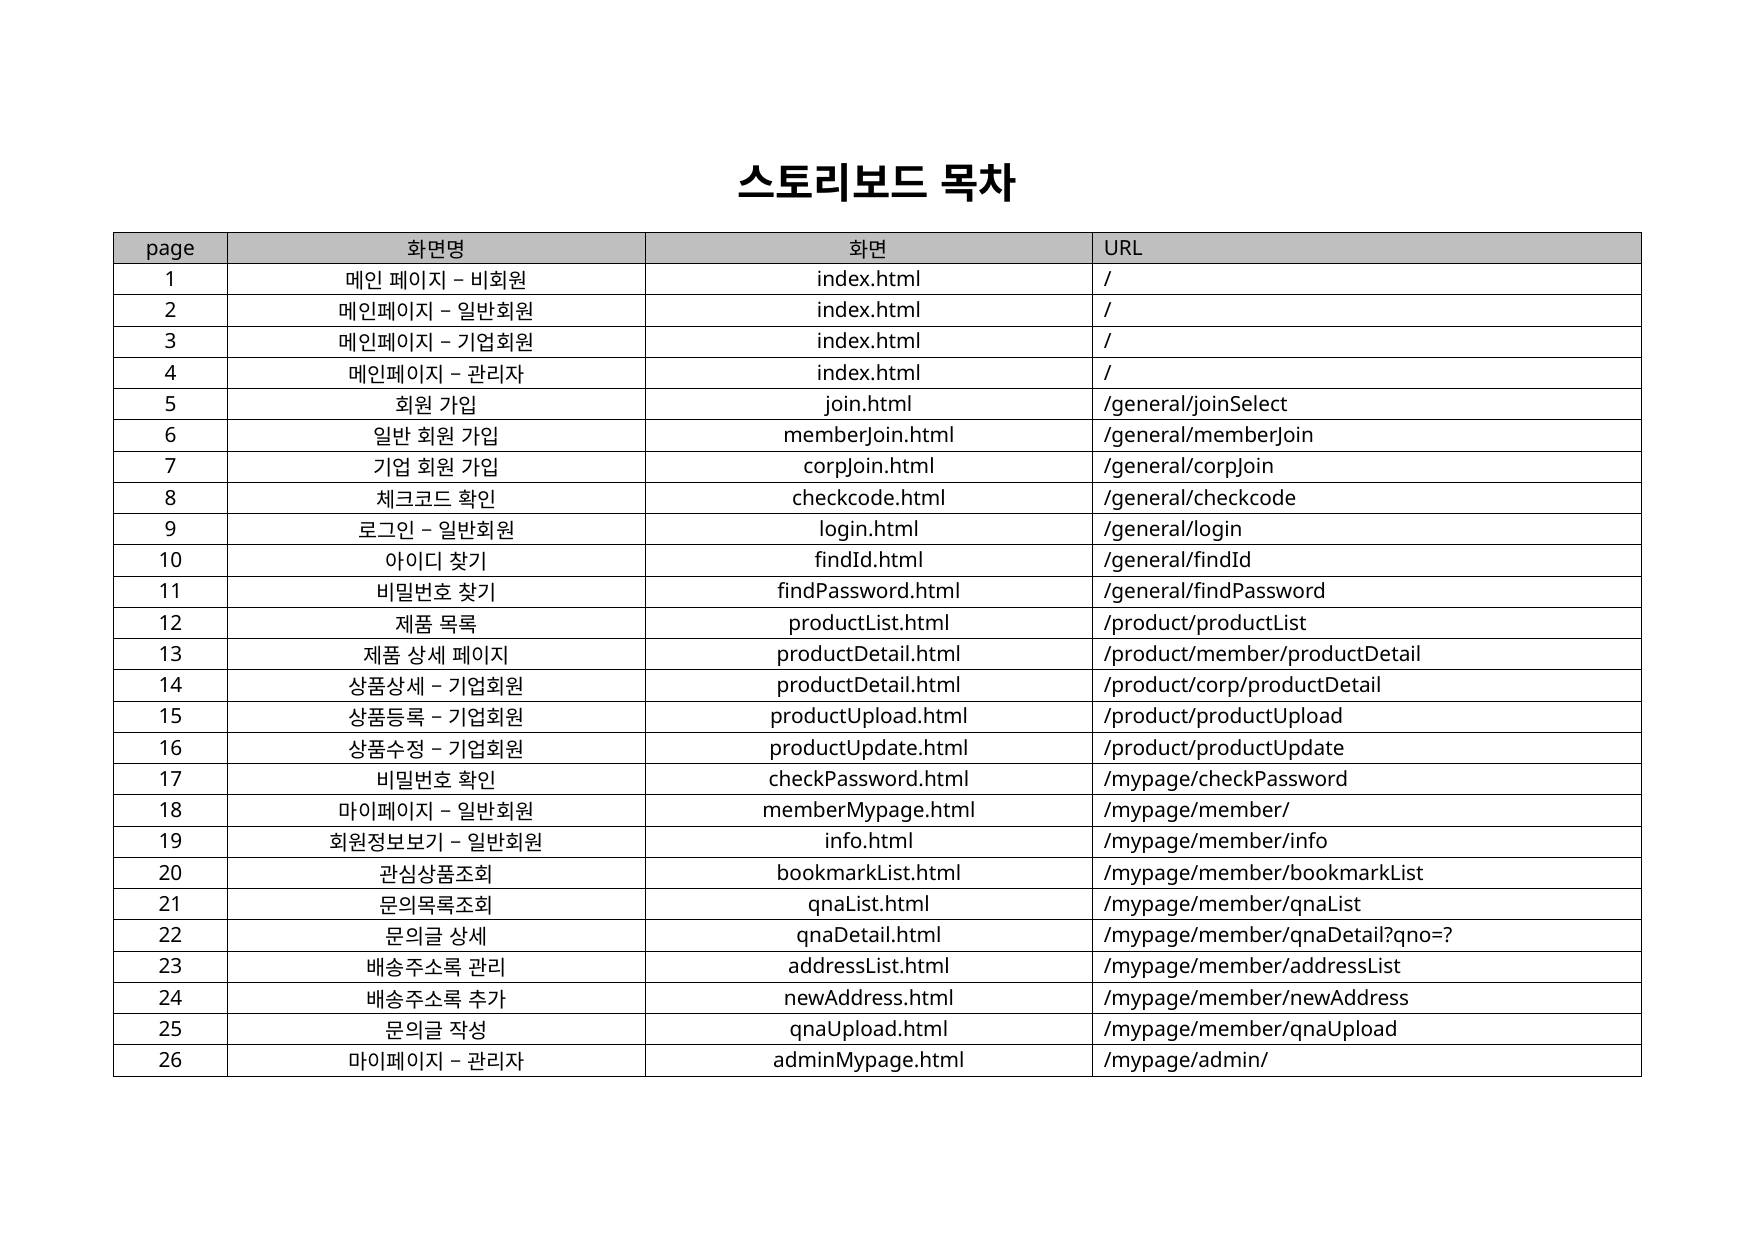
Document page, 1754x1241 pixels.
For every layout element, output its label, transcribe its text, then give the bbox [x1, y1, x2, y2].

table_cell 5 [114, 389, 227, 419]
table_cell 비밀번호 찾기 [228, 577, 645, 607]
table_cell 21 [114, 889, 227, 919]
table_cell 문의글 작성 [228, 1014, 645, 1044]
table_cell /mypage/member/ [1093, 795, 1641, 826]
table_cell 체크코드 확인 [228, 483, 645, 513]
table_cell 메인 페이지 – 비회원 [228, 264, 645, 294]
table_cell /general/findPassword [1093, 577, 1641, 607]
table_cell 마이페이지 – 일반회원 [228, 795, 645, 826]
table_cell / [1093, 358, 1641, 388]
table_cell 18 [114, 795, 227, 826]
table_cell 20 [114, 858, 227, 888]
table_cell 로그인 – 일반회원 [228, 514, 645, 544]
table_cell /general/findId [1093, 545, 1641, 576]
table_cell 9 [114, 514, 227, 544]
table_cell /product/productList [1093, 608, 1641, 638]
table_cell productList.html [646, 608, 1092, 638]
table_cell 14 [114, 670, 227, 701]
table_cell 12 [114, 608, 227, 638]
table_cell /general/joinSelect [1093, 389, 1641, 419]
table_cell findId.html [646, 545, 1092, 576]
table_cell 25 [114, 1014, 227, 1044]
table_cell bookmarkList.html [646, 858, 1092, 888]
table_cell index.html [646, 358, 1092, 388]
table_cell corpJoin.html [646, 452, 1092, 482]
table_cell 22 [114, 920, 227, 951]
table_cell 8 [114, 483, 227, 513]
table_cell 비밀번호 확인 [228, 764, 645, 794]
table_cell qnaDetail.html [646, 920, 1092, 951]
table_cell checkcode.html [646, 483, 1092, 513]
table_cell 1 [114, 264, 227, 294]
table_cell 23 [114, 952, 227, 982]
table_cell 회원정보보기 – 일반회원 [228, 827, 645, 857]
table_cell 마이페이지 – 관리자 [228, 1045, 645, 1076]
table_cell login.html [646, 514, 1092, 544]
table_cell / [1093, 264, 1641, 294]
table_cell /mypage/member/qnaUpload [1093, 1014, 1641, 1044]
table_cell index.html [646, 264, 1092, 294]
table_cell adminMypage.html [646, 1045, 1092, 1076]
table_cell /mypage/checkPassword [1093, 764, 1641, 794]
table_cell 7 [114, 452, 227, 482]
text 스토리보드 목차 [112, 150, 1641, 210]
table_cell productDetail.html [646, 670, 1092, 701]
table_cell /product/corp/productDetail [1093, 670, 1641, 701]
table_cell 3 [114, 327, 227, 357]
table_cell /mypage/member/info [1093, 827, 1641, 857]
table_cell 제품 목록 [228, 608, 645, 638]
table_cell 11 [114, 577, 227, 607]
table_cell 19 [114, 827, 227, 857]
table_cell 6 [114, 420, 227, 451]
table_cell 배송주소록 관리 [228, 952, 645, 982]
table_cell 일반 회원 가입 [228, 420, 645, 451]
table_cell join.html [646, 389, 1092, 419]
table_cell addressList.html [646, 952, 1092, 982]
table_cell memberJoin.html [646, 420, 1092, 451]
table_cell /mypage/member/qnaList [1093, 889, 1641, 919]
table_cell 제품 상세 페이지 [228, 639, 645, 669]
table_cell 메인페이지 – 관리자 [228, 358, 645, 388]
table_cell /general/login [1093, 514, 1641, 544]
table_header 화면 [646, 233, 1092, 263]
table_cell /mypage/member/bookmarkList [1093, 858, 1641, 888]
table_cell 메인페이지 – 일반회원 [228, 295, 645, 326]
table_cell 문의목록조회 [228, 889, 645, 919]
table_cell 상품등록 – 기업회원 [228, 702, 645, 732]
table_cell 상품수정 – 기업회원 [228, 733, 645, 763]
table_header 화면명 [228, 233, 645, 263]
table_cell /general/corpJoin [1093, 452, 1641, 482]
table_cell 15 [114, 702, 227, 732]
table_cell /mypage/member/addressList [1093, 952, 1641, 982]
table_cell /mypage/admin/ [1093, 1045, 1641, 1076]
table_cell 상품상세 – 기업회원 [228, 670, 645, 701]
table_cell 16 [114, 733, 227, 763]
table_cell memberMypage.html [646, 795, 1092, 826]
table_cell 문의글 상세 [228, 920, 645, 951]
table_cell index.html [646, 327, 1092, 357]
table_cell index.html [646, 295, 1092, 326]
table_cell /mypage/member/qnaDetail?qno=? [1093, 920, 1641, 951]
table_cell 17 [114, 764, 227, 794]
table_cell 10 [114, 545, 227, 576]
table_cell 4 [114, 358, 227, 388]
table_cell / [1093, 295, 1641, 326]
table_cell 아이디 찾기 [228, 545, 645, 576]
table_cell 회원 가입 [228, 389, 645, 419]
table_cell 2 [114, 295, 227, 326]
table_header page [114, 233, 227, 263]
table_cell /product/productUpdate [1093, 733, 1641, 763]
table_cell 메인페이지 – 기업회원 [228, 327, 645, 357]
table_cell productUpdate.html [646, 733, 1092, 763]
table_cell /general/memberJoin [1093, 420, 1641, 451]
table_cell qnaList.html [646, 889, 1092, 919]
table_cell checkPassword.html [646, 764, 1092, 794]
table_header URL [1093, 233, 1641, 263]
table_cell info.html [646, 827, 1092, 857]
table_cell findPassword.html [646, 577, 1092, 607]
table_cell 13 [114, 639, 227, 669]
table_cell 배송주소록 추가 [228, 983, 645, 1013]
table_cell qnaUpload.html [646, 1014, 1092, 1044]
table_cell newAddress.html [646, 983, 1092, 1013]
table_cell 24 [114, 983, 227, 1013]
table_cell / [1093, 327, 1641, 357]
table_cell /product/productUpload [1093, 702, 1641, 732]
table_cell 기업 회원 가입 [228, 452, 645, 482]
table_cell 26 [114, 1045, 227, 1076]
table_cell /product/member/productDetail [1093, 639, 1641, 669]
table_cell productUpload.html [646, 702, 1092, 732]
table_cell 관심상품조회 [228, 858, 645, 888]
table_cell /general/checkcode [1093, 483, 1641, 513]
table_cell productDetail.html [646, 639, 1092, 669]
table_cell /mypage/member/newAddress [1093, 983, 1641, 1013]
